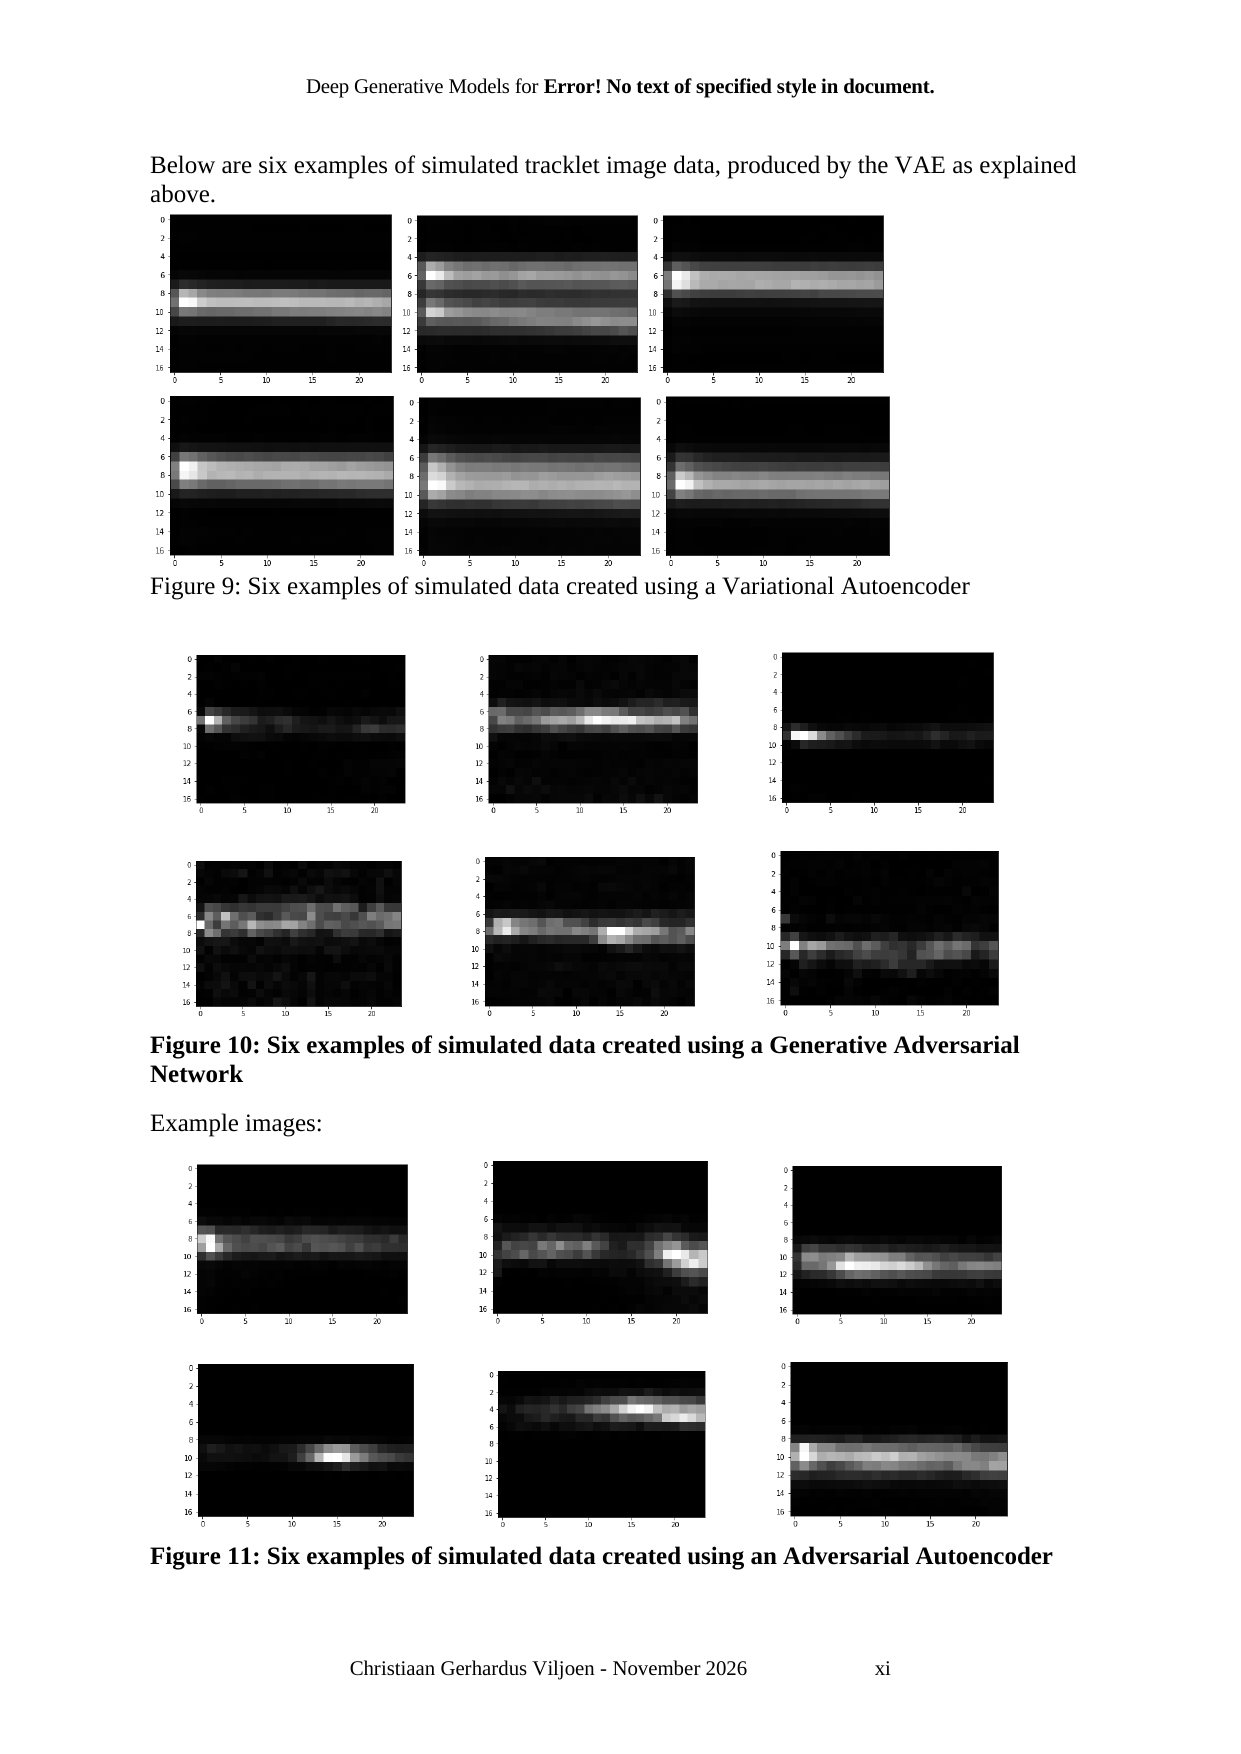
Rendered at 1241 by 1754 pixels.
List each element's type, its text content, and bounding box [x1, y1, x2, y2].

picture [150, 1137, 1047, 1541]
picture [150, 628, 1038, 1030]
picture [150, 207, 896, 572]
text Example images: [150, 1108, 1090, 1137]
text Below are six examples of simulated tracklet image data, produced by the VAE as explained above. [150, 150, 1090, 207]
